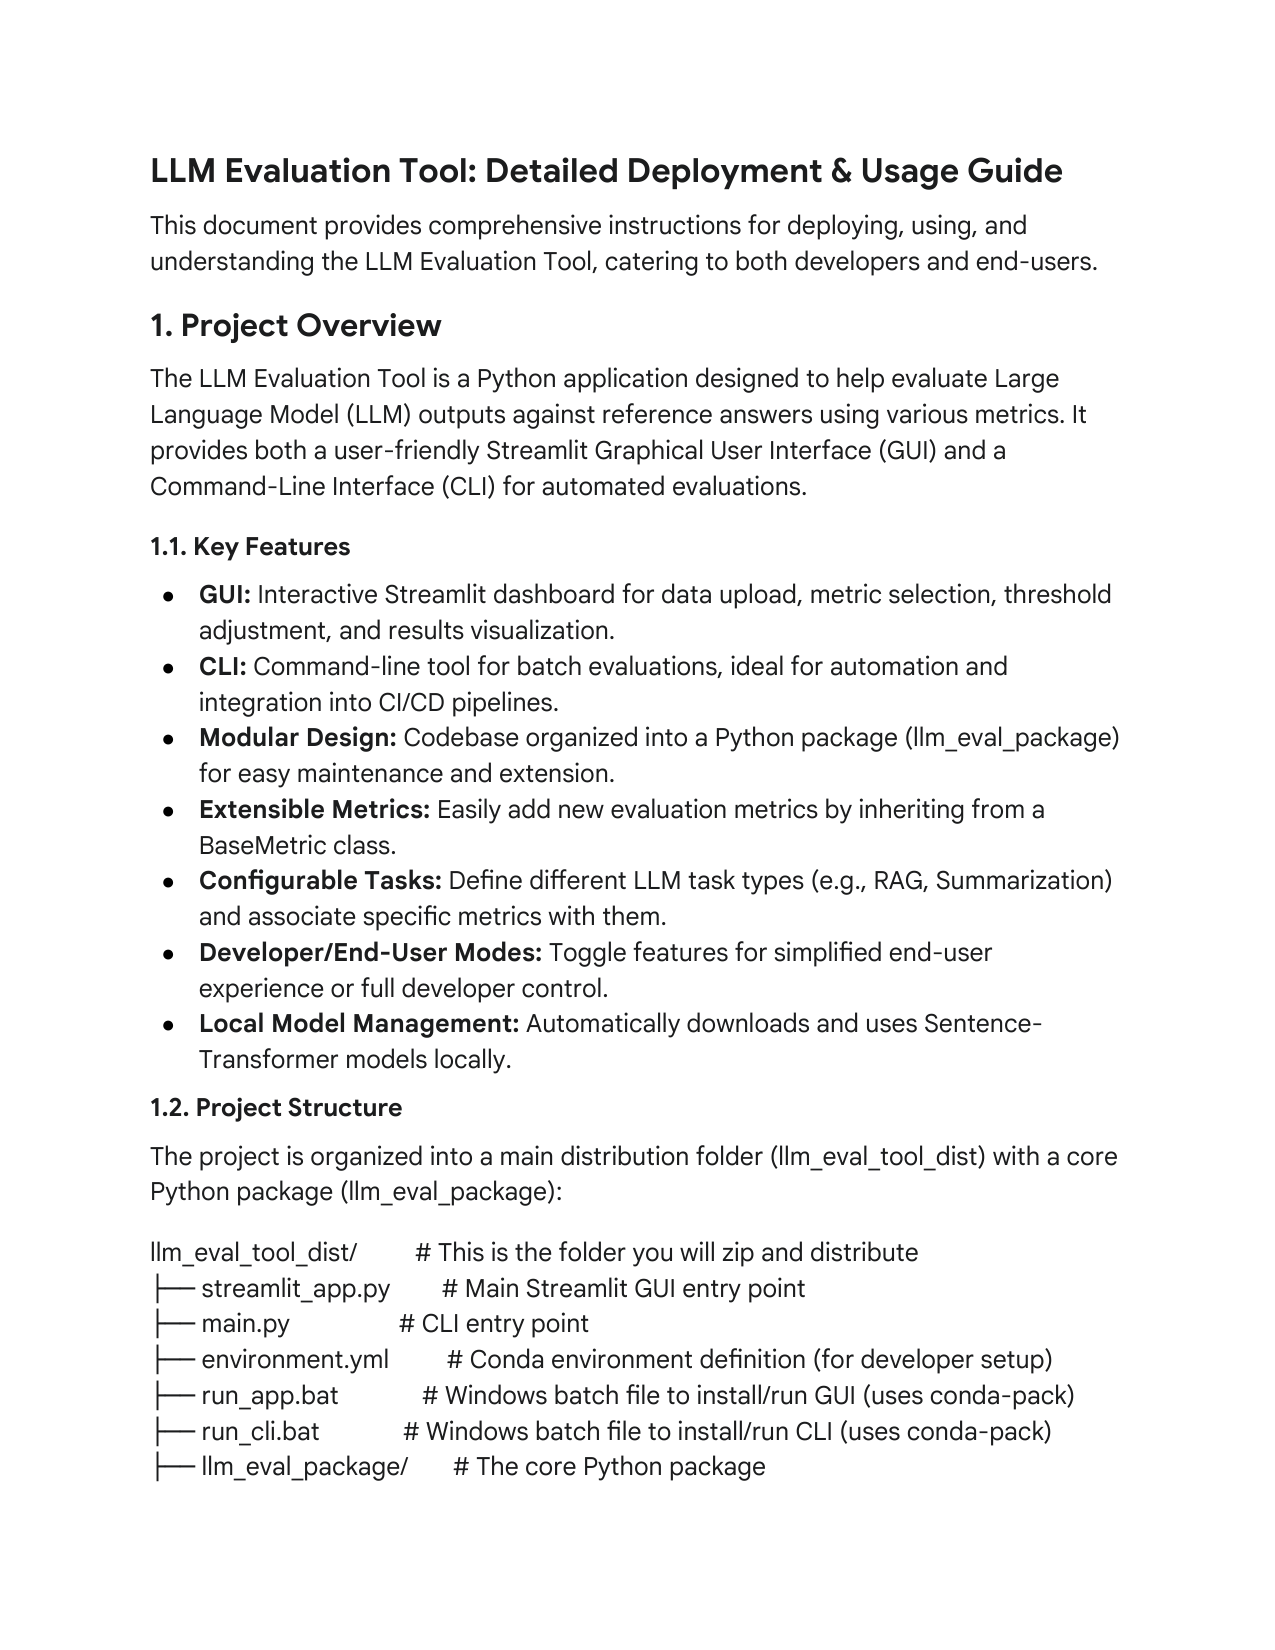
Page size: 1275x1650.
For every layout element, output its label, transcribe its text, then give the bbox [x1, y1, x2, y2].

text The LLM Evaluation Tool is a Python application designed to help evaluate Large Language Model (LLM) outputs against reference answers using various metrics. It provides both a user-friendly Streamlit Graphical User Interface (GUI) and a Command-Line Interface (CLI) for automated evaluations. [150, 364, 1125, 502]
list Local Model Management: Automatically downloads and uses Sentence-Transformer models locally. [161, 1008, 1125, 1076]
subtitle 1. Project Overview [150, 307, 1125, 346]
subtitle LLM Evaluation Tool: Detailed Deployment & Usage Guide [150, 150, 1125, 192]
text The project is organized into a main distribution folder (llm_eval_tool_dist) with a core Python package (llm_eval_package): [150, 1141, 1125, 1208]
list CLI: Command-line tool for batch evaluations, ideal for automation and integration into CI/CD pipelines. [161, 651, 1125, 718]
subtitle 1.2. Project Structure [150, 1092, 1125, 1124]
list GUI: Interactive Streamlit dashboard for data upload, metric selection, threshold adjustment, and results visualization. [161, 580, 1125, 647]
subtitle 1.1. Key Features [150, 532, 1125, 563]
list Configurable Tasks: Define different LLM task types (e.g., RAG, Summarization) and associate specific metrics with them. [161, 866, 1125, 933]
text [150, 1237, 1125, 1483]
list Developer/End-User Modes: Toggle features for simplified end-user experience or full developer control. [161, 937, 1125, 1004]
list Modular Design: Codebase organized into a Python package (llm_eval_package) for easy maintenance and extension. [161, 723, 1125, 790]
list Extensible Metrics: Easily add new evaluation metrics by inheriting from a BaseMetric class. [161, 794, 1125, 861]
text This document provides comprehensive instructions for deploying, using, and understanding the LLM Evaluation Tool, catering to both developers and end-users. [150, 210, 1125, 277]
